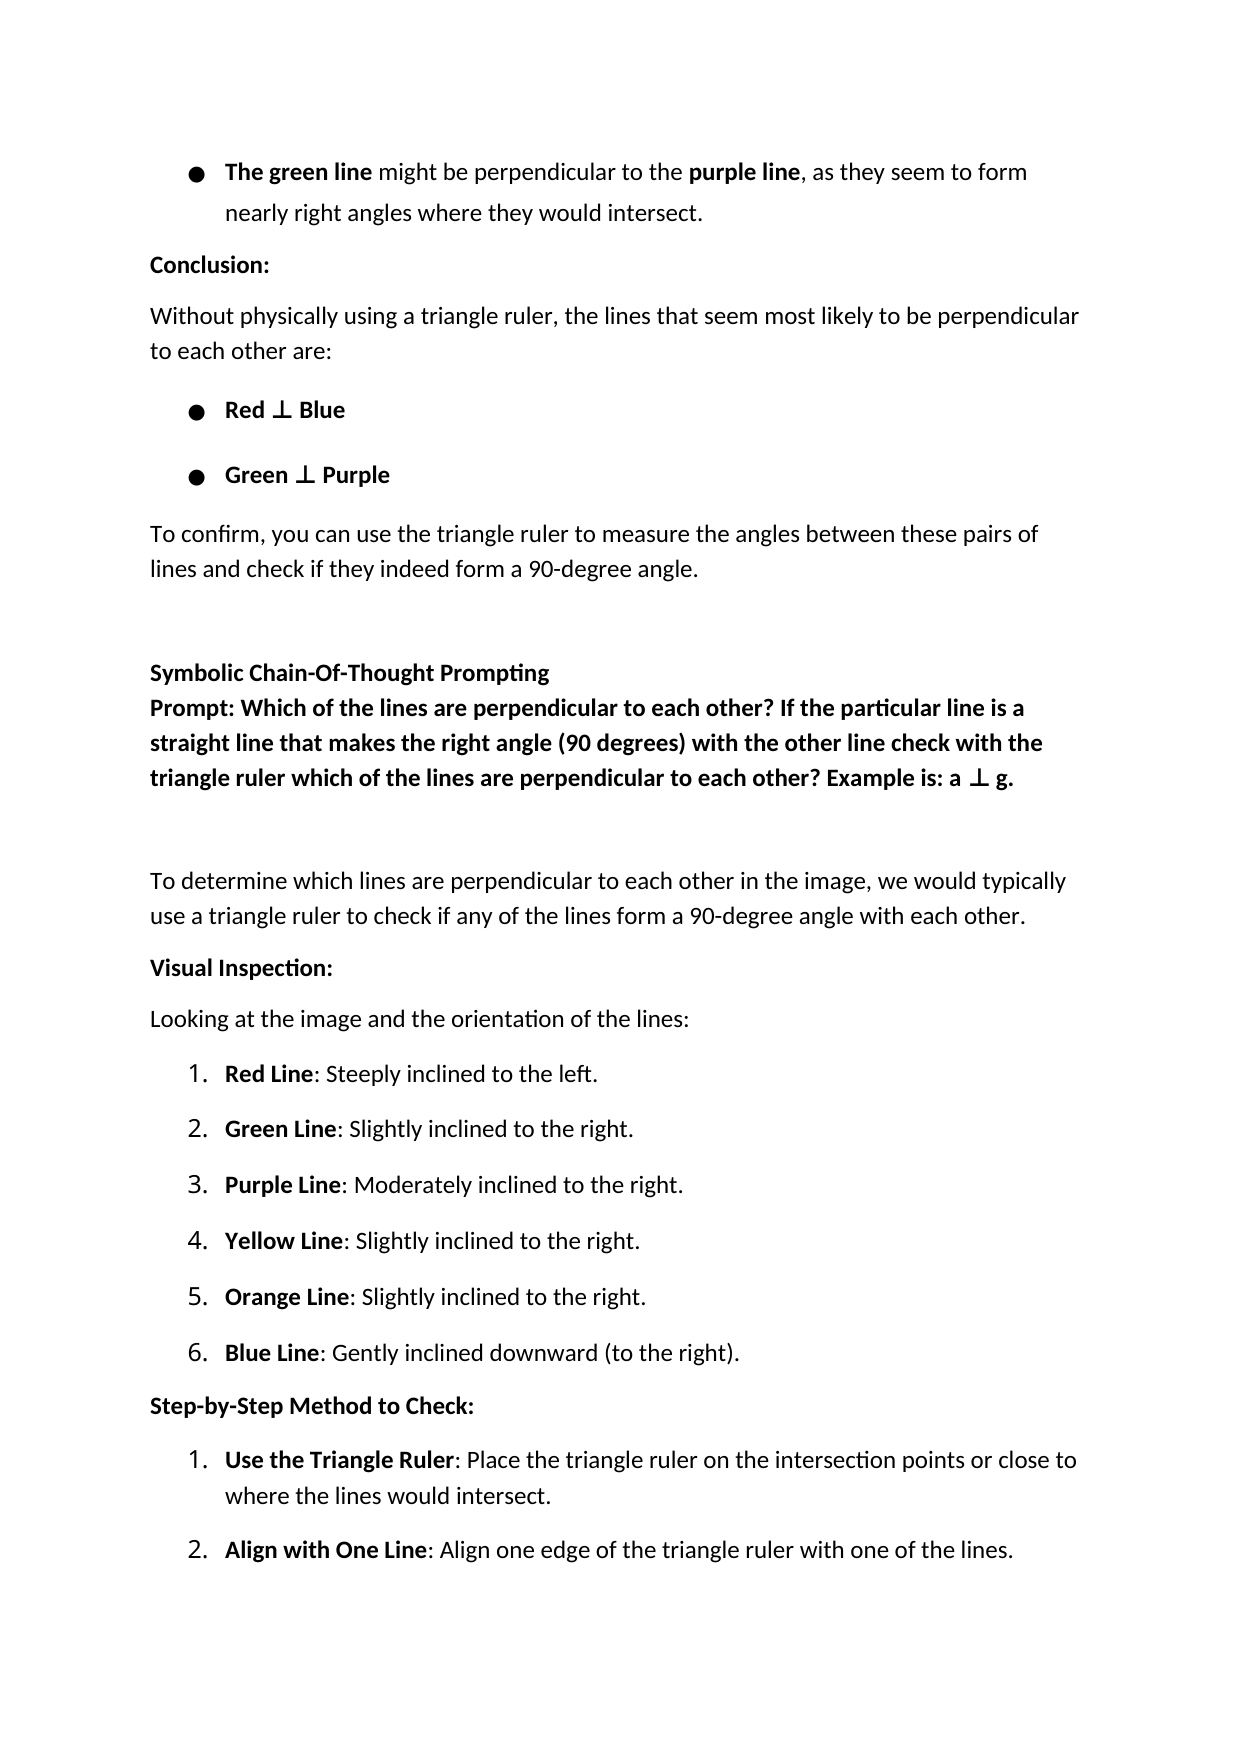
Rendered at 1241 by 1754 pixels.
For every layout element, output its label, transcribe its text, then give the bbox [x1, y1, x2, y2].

text To determine which lines are perpendicular to each other in the image, we would typically use a triangle ruler to check if any of the lines form a 90-degree angle with each other. [150, 865, 1090, 931]
list Purple Line: Moderately inclined to the right. [187, 1167, 1090, 1201]
text Step-by-Step Method to Check: [150, 1390, 1090, 1421]
list Green ⊥ Purple [187, 453, 1090, 496]
list Yellow Line: Slightly inclined to the right. [187, 1223, 1090, 1257]
list The green line might be perpendicular to the purple line, as they seem to form nearly right angles where they would intersect. [187, 150, 1090, 228]
list Use the Triangle Ruler: Place the triangle ruler on the intersection points or close to where the lines would intersect. [187, 1442, 1090, 1511]
text Symbolic Chain-Of-Thought Prompting Prompt: Which of the lines are perpendicular to each other? If the particular line is a straight line that makes the right angle (90 degrees) with the other line check with the triangle ruler which of the lines are perpendicular to each other? Example is: a ⊥ g. [150, 657, 1090, 792]
list Orange Line: Slightly inclined to the right. [187, 1279, 1090, 1313]
list Green Line: Slightly inclined to the right. [187, 1111, 1090, 1145]
list Red Line: Steeply inclined to the left. [187, 1055, 1090, 1089]
text To confirm, you can use the triangle ruler to measure the angles between these pairs of lines and check if they indeed form a 90-degree angle. [150, 519, 1090, 584]
text Conclusion: [150, 249, 1090, 279]
text Visual Inspection: [150, 952, 1090, 982]
text Looking at the image and the orientation of the lines: [150, 1004, 1090, 1034]
list Align with One Line: Align one edge of the triangle ruler with one of the lines. [187, 1532, 1090, 1566]
list Blue Line: Gently inclined downward (to the right). [187, 1334, 1090, 1368]
list Red ⊥ Blue [187, 387, 1090, 430]
text Without physically using a triangle ruler, the lines that seem most likely to be perpendicular to each other are: [150, 301, 1090, 366]
